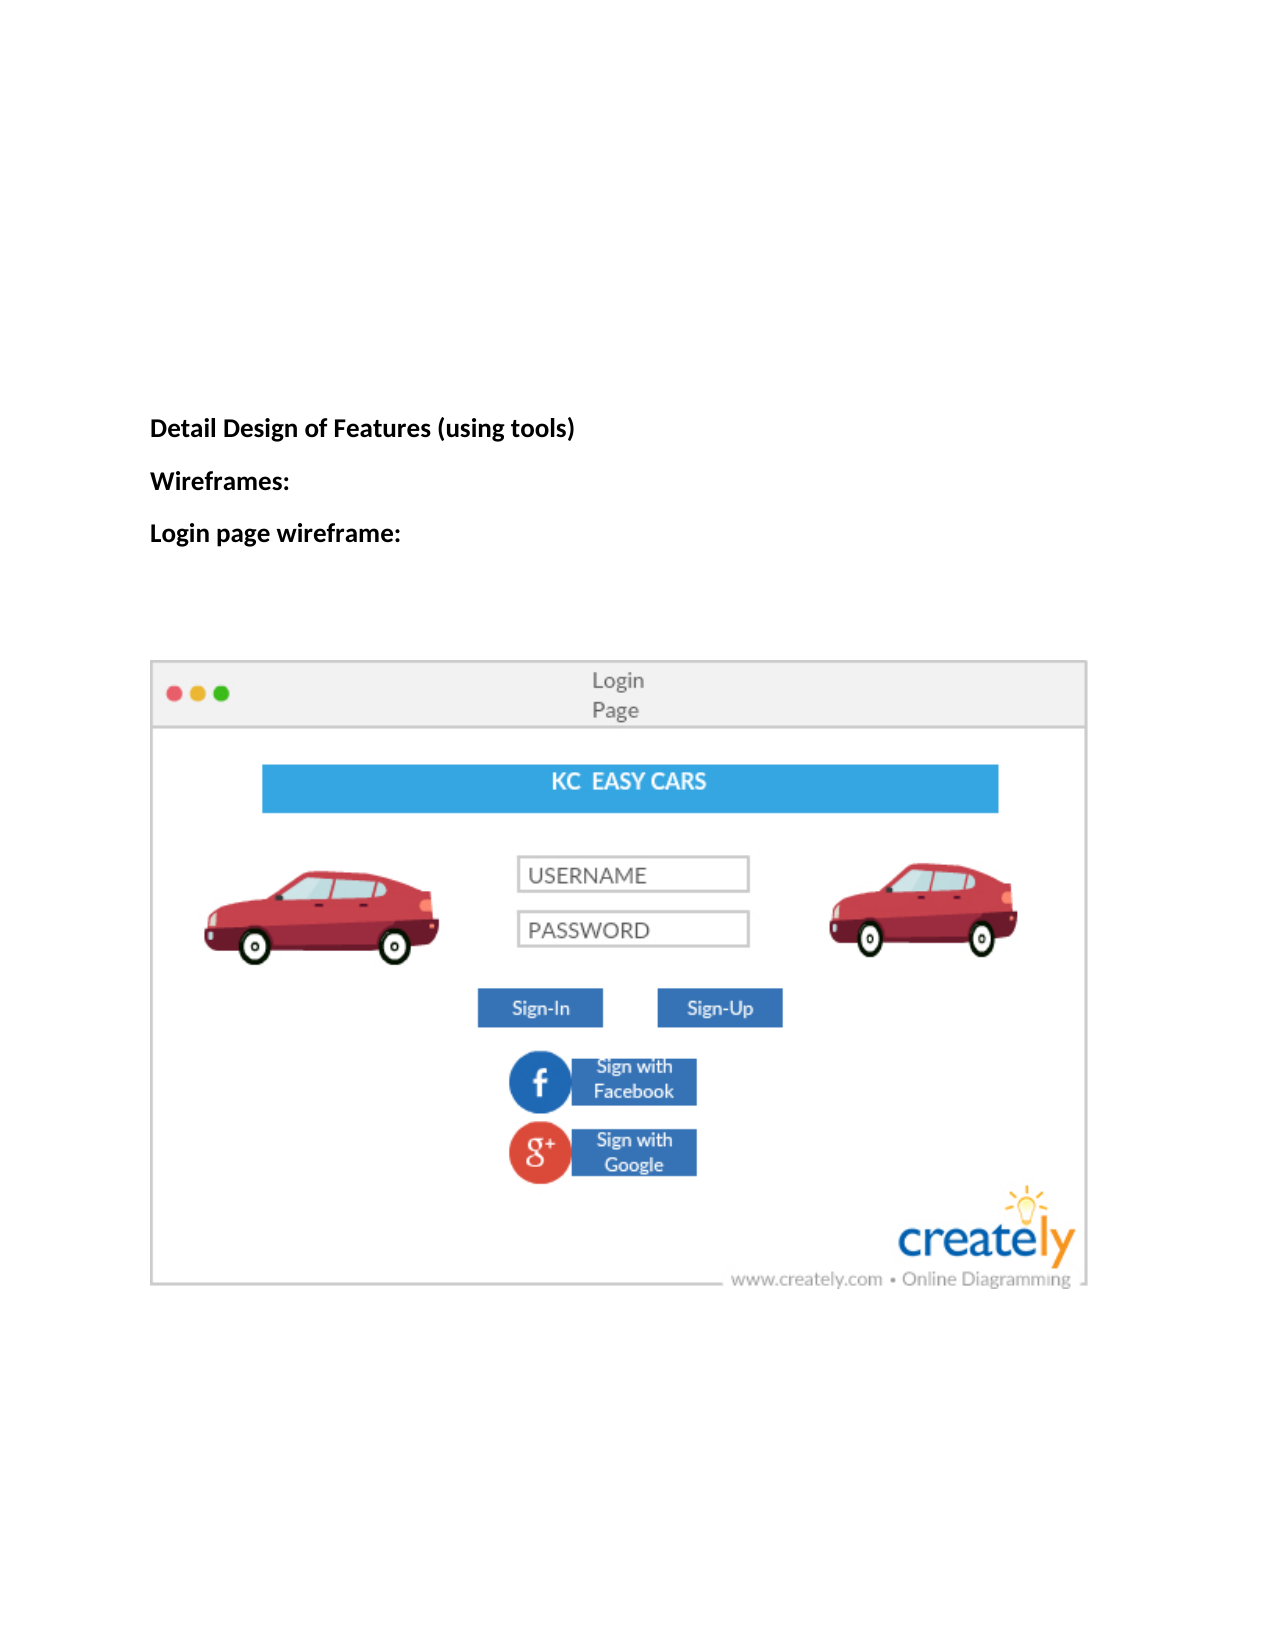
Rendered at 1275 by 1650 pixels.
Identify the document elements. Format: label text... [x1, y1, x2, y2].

picture [150, 660, 1091, 1289]
text Wireframes: [150, 464, 1125, 497]
text Detail Design of Features (using tools) [150, 411, 1125, 444]
text Login page wireframe: [150, 516, 1125, 549]
